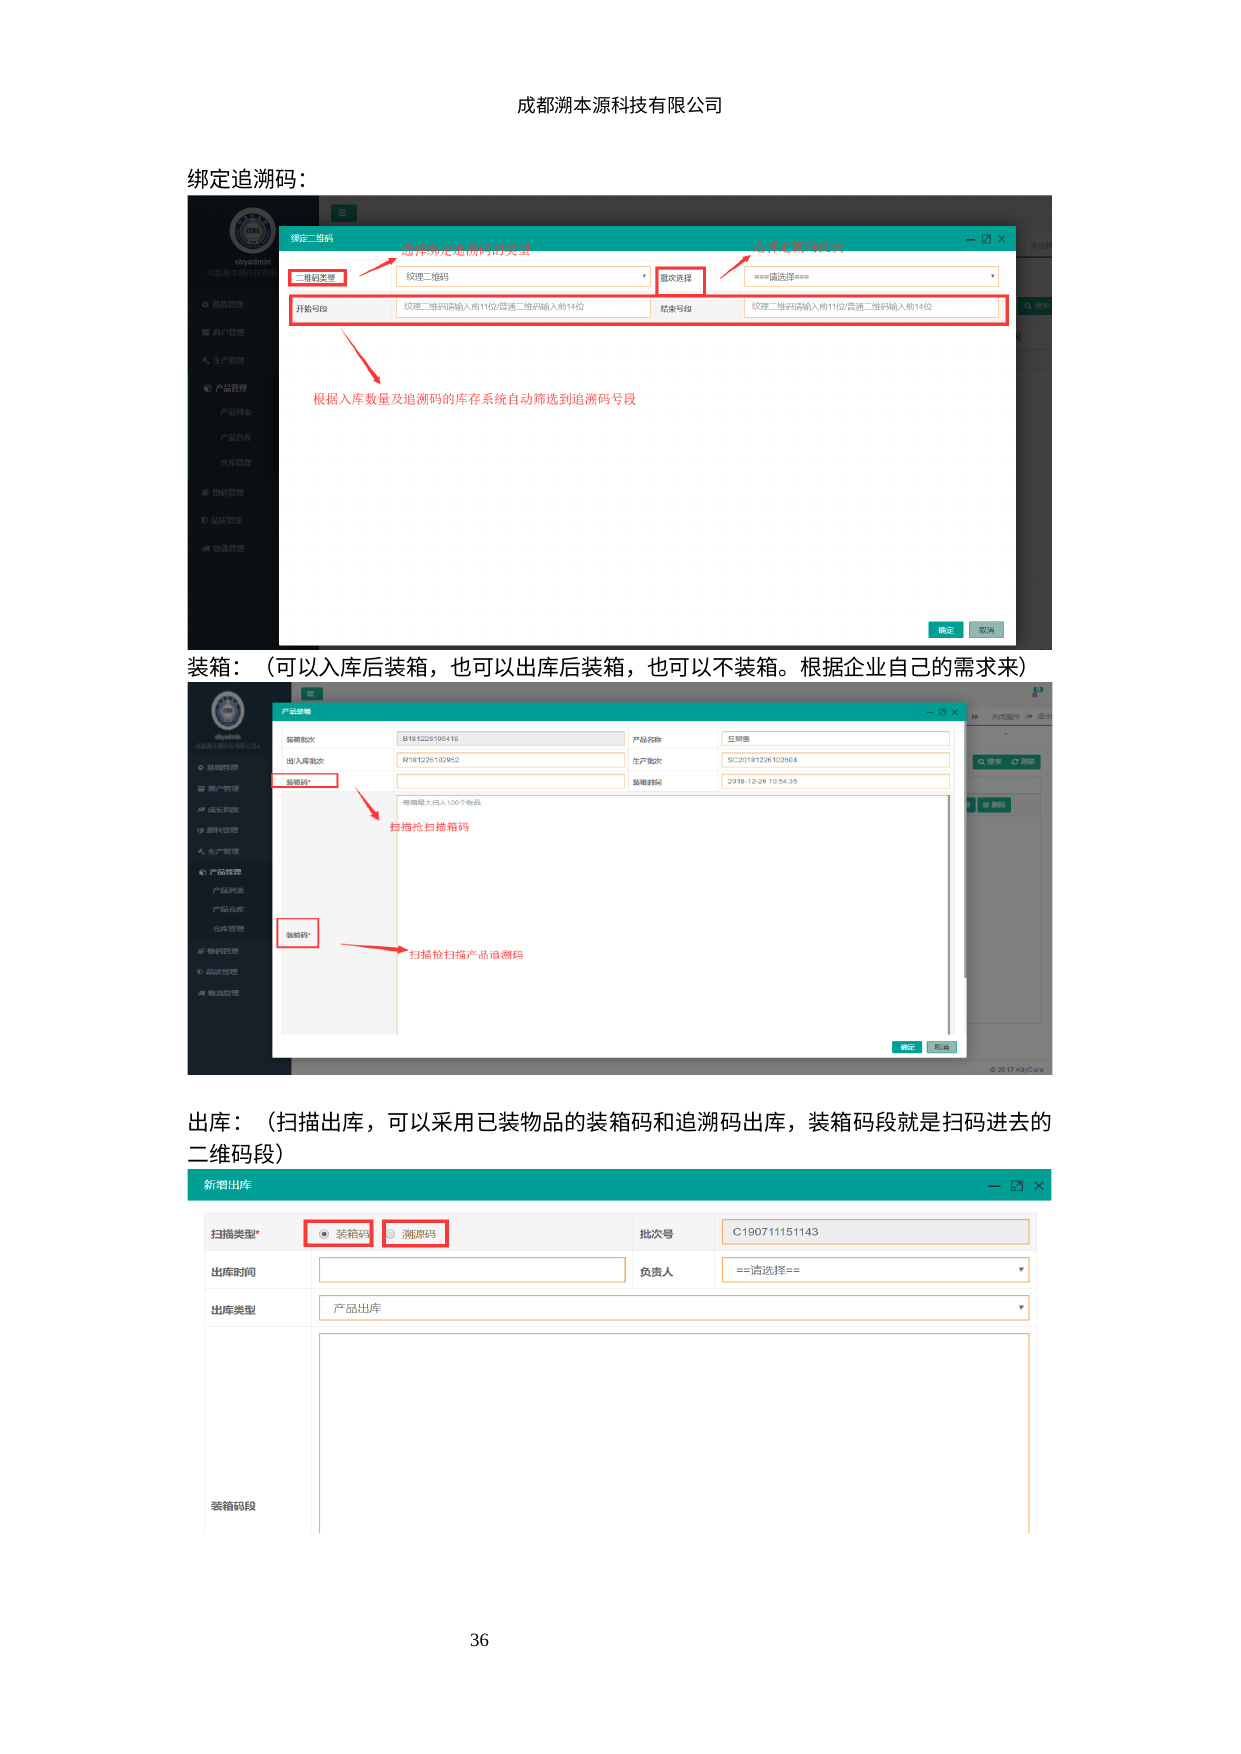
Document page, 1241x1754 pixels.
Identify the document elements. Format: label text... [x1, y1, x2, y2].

picture [187, 682, 1053, 1075]
picture [187, 1169, 1052, 1533]
picture [187, 194, 1052, 650]
text 绑定追溯码： [187, 162, 1053, 194]
text 装箱：（可以入库后装箱，也可以出库后装箱，也可以不装箱。根据企业自己的需求来） [187, 649, 1053, 682]
text 出库：（扫描出库，可以采用已装物品的装箱码和追溯码出库，装箱码段就是扫码进去的二维码段） [187, 1104, 1053, 1169]
